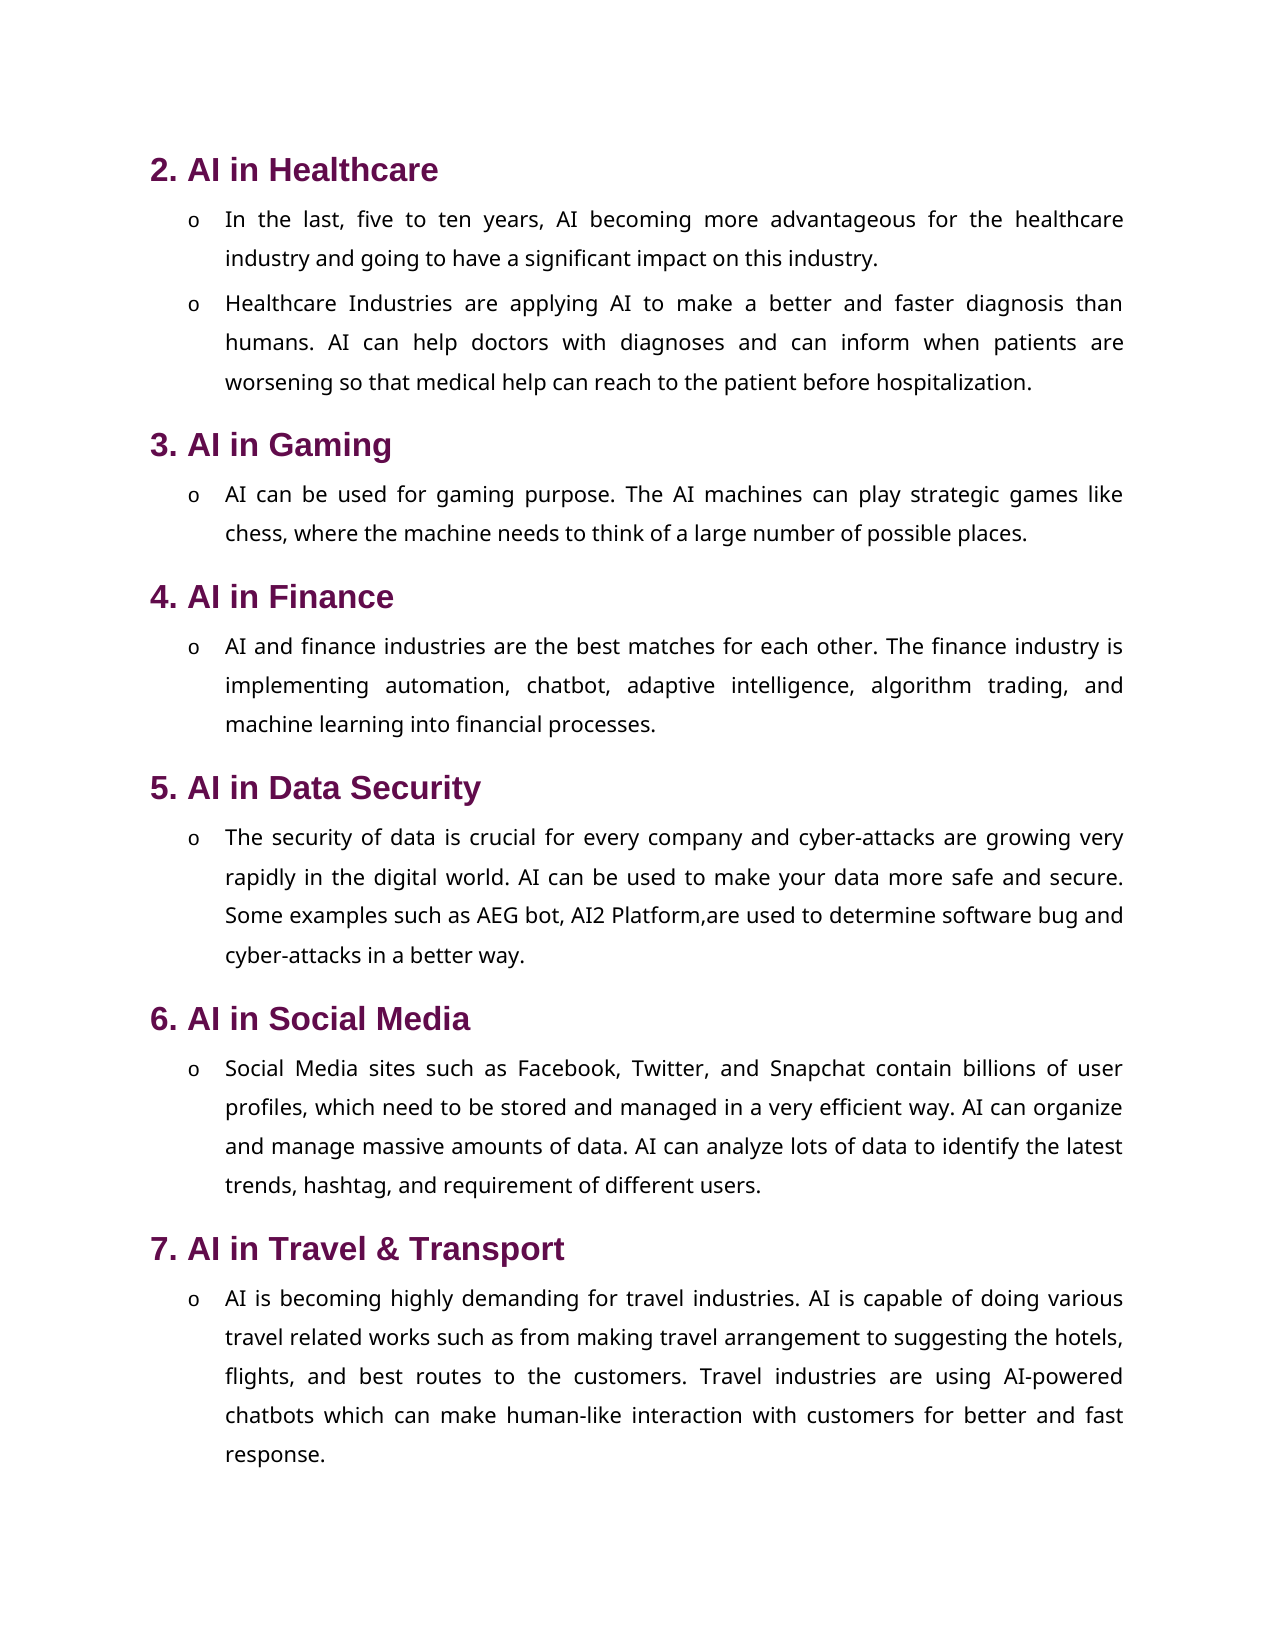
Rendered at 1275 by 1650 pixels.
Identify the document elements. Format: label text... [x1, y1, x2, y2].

list In the last, five to ten years, AI becoming more advantageous for the healthcare industry and going to have a significant impact on this industry. [187, 195, 1125, 273]
subtitle 5. AI in Data Security [150, 768, 1125, 807]
list Social Media sites such as Facebook, Twitter, and Snapchat contain billions of user profiles, which need to be stored and managed in a very efficient way. AI can organize and manage massive amounts of data. AI can analyze lots of data to identify the latest trends, hashtag, and requirement of different users. [187, 1043, 1125, 1199]
list AI can be used for gaming purpose. The AI machines can play strategic games like chess, where the machine needs to think of a large number of possible places. [187, 470, 1125, 548]
subtitle 6. AI in Social Media [150, 998, 1125, 1037]
subtitle 2. AI in Healthcare [150, 150, 1125, 188]
list AI and finance industries are the best matches for each other. The finance industry is implementing automation, chatbot, adaptive intelligence, algorithm trading, and machine learning into financial processes. [187, 622, 1125, 739]
list The security of data is crucial for every company and cyber-attacks are growing very rapidly in the digital world. AI can be used to make your data more safe and secure. Some examples such as AEG bot, AI2 Platform,are used to determine software bug and cyber-attacks in a better way. [187, 813, 1125, 969]
subtitle 7. AI in Travel & Transport [150, 1229, 1125, 1267]
list AI is becoming highly demanding for travel industries. AI is capable of doing various travel related works such as from making travel arrangement to suggesting the hotels, flights, and best routes to the customers. Travel industries are using AI-powered chatbots which can make human-like interaction with customers for better and fast response. [187, 1273, 1125, 1469]
subtitle 4. AI in Finance [150, 577, 1125, 616]
list Healthcare Industries are applying AI to make a better and faster diagnosis than humans. AI can help doctors with diagnoses and can inform when patients are worsening so that medical help can reach to the patient before hospitalization. [187, 279, 1125, 396]
subtitle 3. AI in Gaming [150, 425, 1125, 464]
